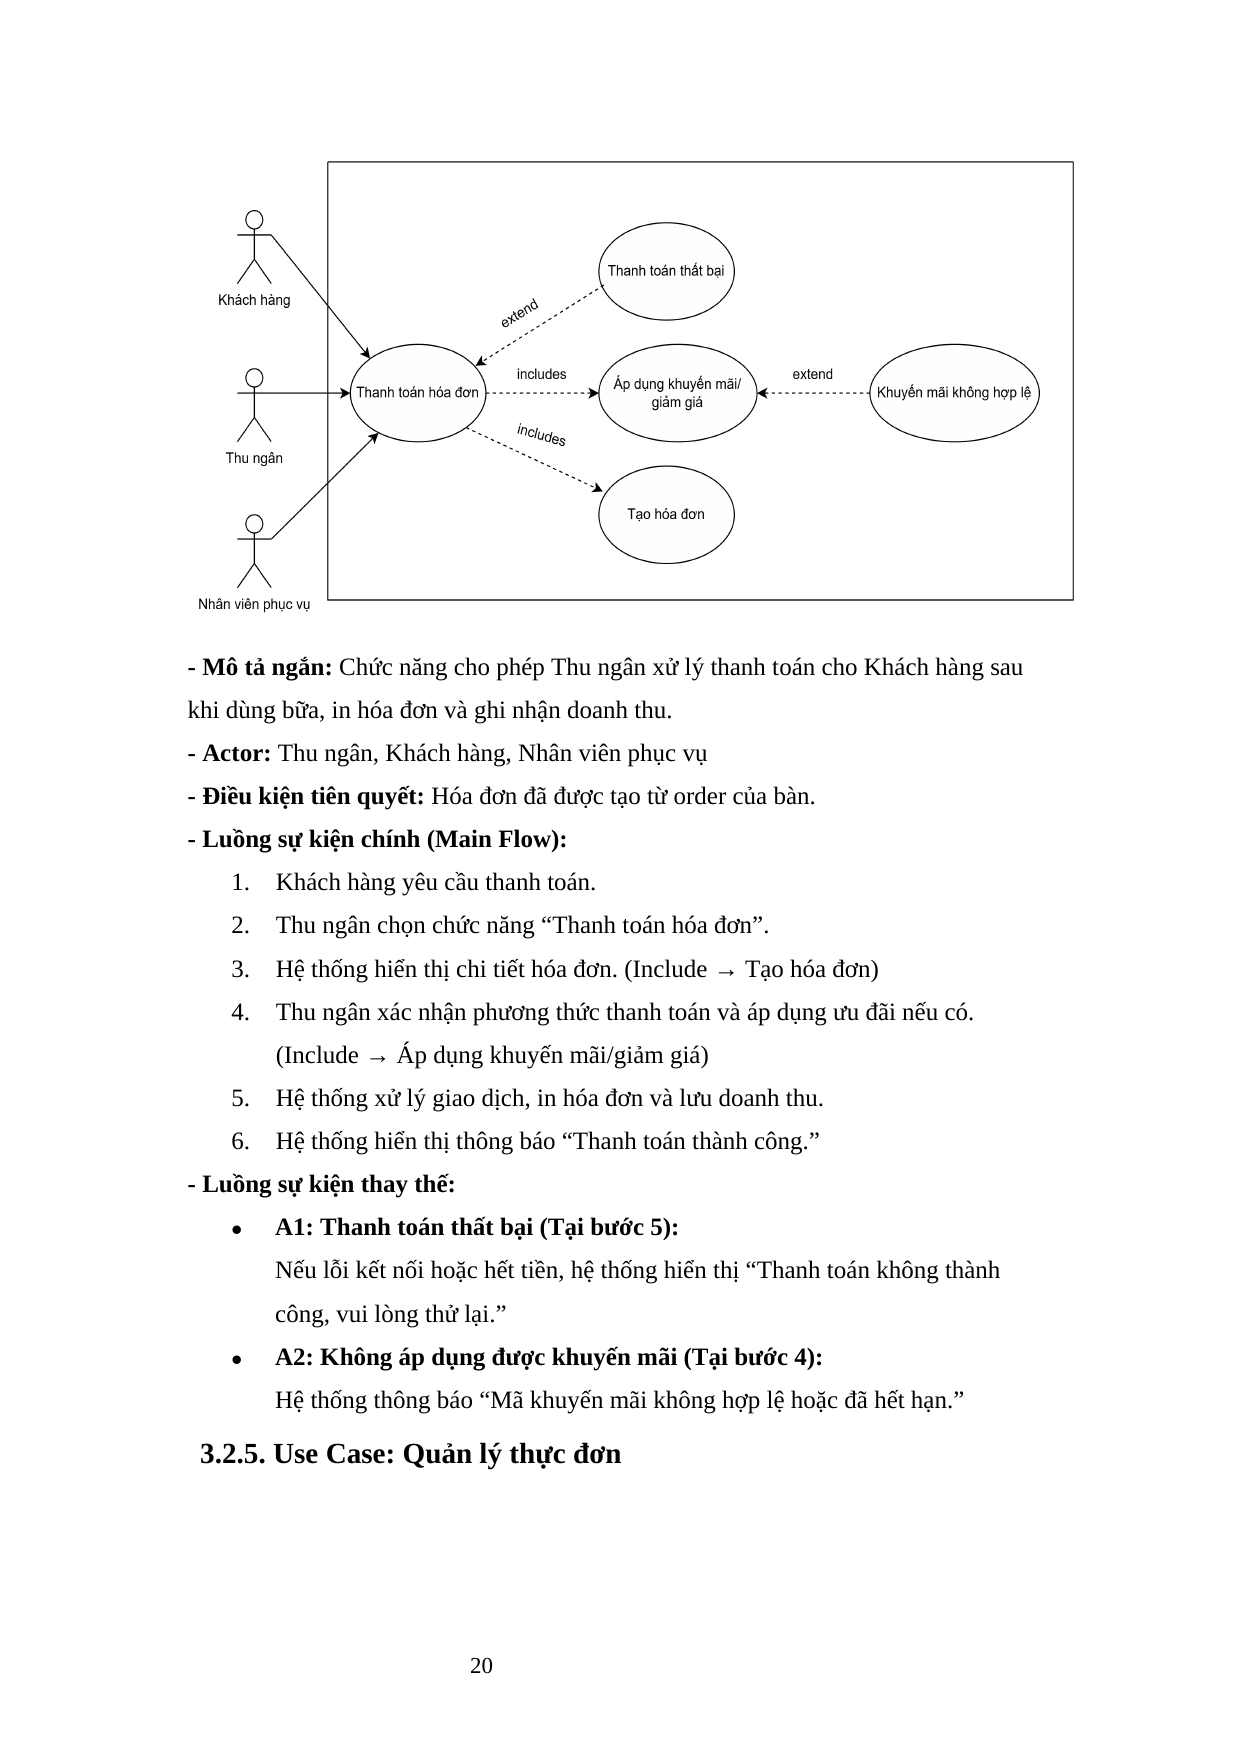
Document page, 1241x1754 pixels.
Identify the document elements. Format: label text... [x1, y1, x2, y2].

text - Điều kiện tiên quyết: Hóa đơn đã được tạo từ order của bàn. [187, 781, 1053, 810]
list Thu ngân xác nhận phương thức thanh toán và áp dụng ưu đãi nếu có. (Include → Áp dụng khuyến mãi/giảm giá) [231, 997, 1053, 1069]
text - Mô tả ngắn: Chức năng cho phép Thu ngân xử lý thanh toán cho Khách hàng sau khi dùng bữa, in hóa đơn và ghi nhận doanh thu. [187, 652, 1053, 724]
text - Luồng sự kiện thay thế: [187, 1169, 1053, 1198]
list A1: Thanh toán thất bại (Tại bước 5): Nếu lỗi kết nối hoặc hết tiền, hệ thống hiển thị “Thanh toán không thành công, vui lòng thử lại.” [231, 1212, 1053, 1327]
list Khách hàng yêu cầu thanh toán. [231, 867, 1053, 896]
picture [187, 150, 1085, 626]
text - Actor: Thu ngân, Khách hàng, Nhân viên phục vụ [187, 738, 1053, 767]
subtitle 3.2.5. Use Case: Quản lý thực đơn [200, 1436, 1053, 1470]
text - Luồng sự kiện chính (Main Flow): [187, 824, 1053, 853]
list Hệ thống hiển thị chi tiết hóa đơn. (Include → Tạo hóa đơn) [231, 954, 1053, 982]
list A2: Không áp dụng được khuyến mãi (Tại bước 4): Hệ thống thông báo “Mã khuyến mãi không hợp lệ hoặc đã hết hạn.” [231, 1342, 1053, 1414]
list Hệ thống xử lý giao dịch, in hóa đơn và lưu doanh thu. [231, 1083, 1053, 1112]
list Thu ngân chọn chức năng “Thanh toán hóa đơn”. [231, 911, 1053, 939]
list Hệ thống hiển thị thông báo “Thanh toán thành công.” [231, 1126, 1053, 1155]
